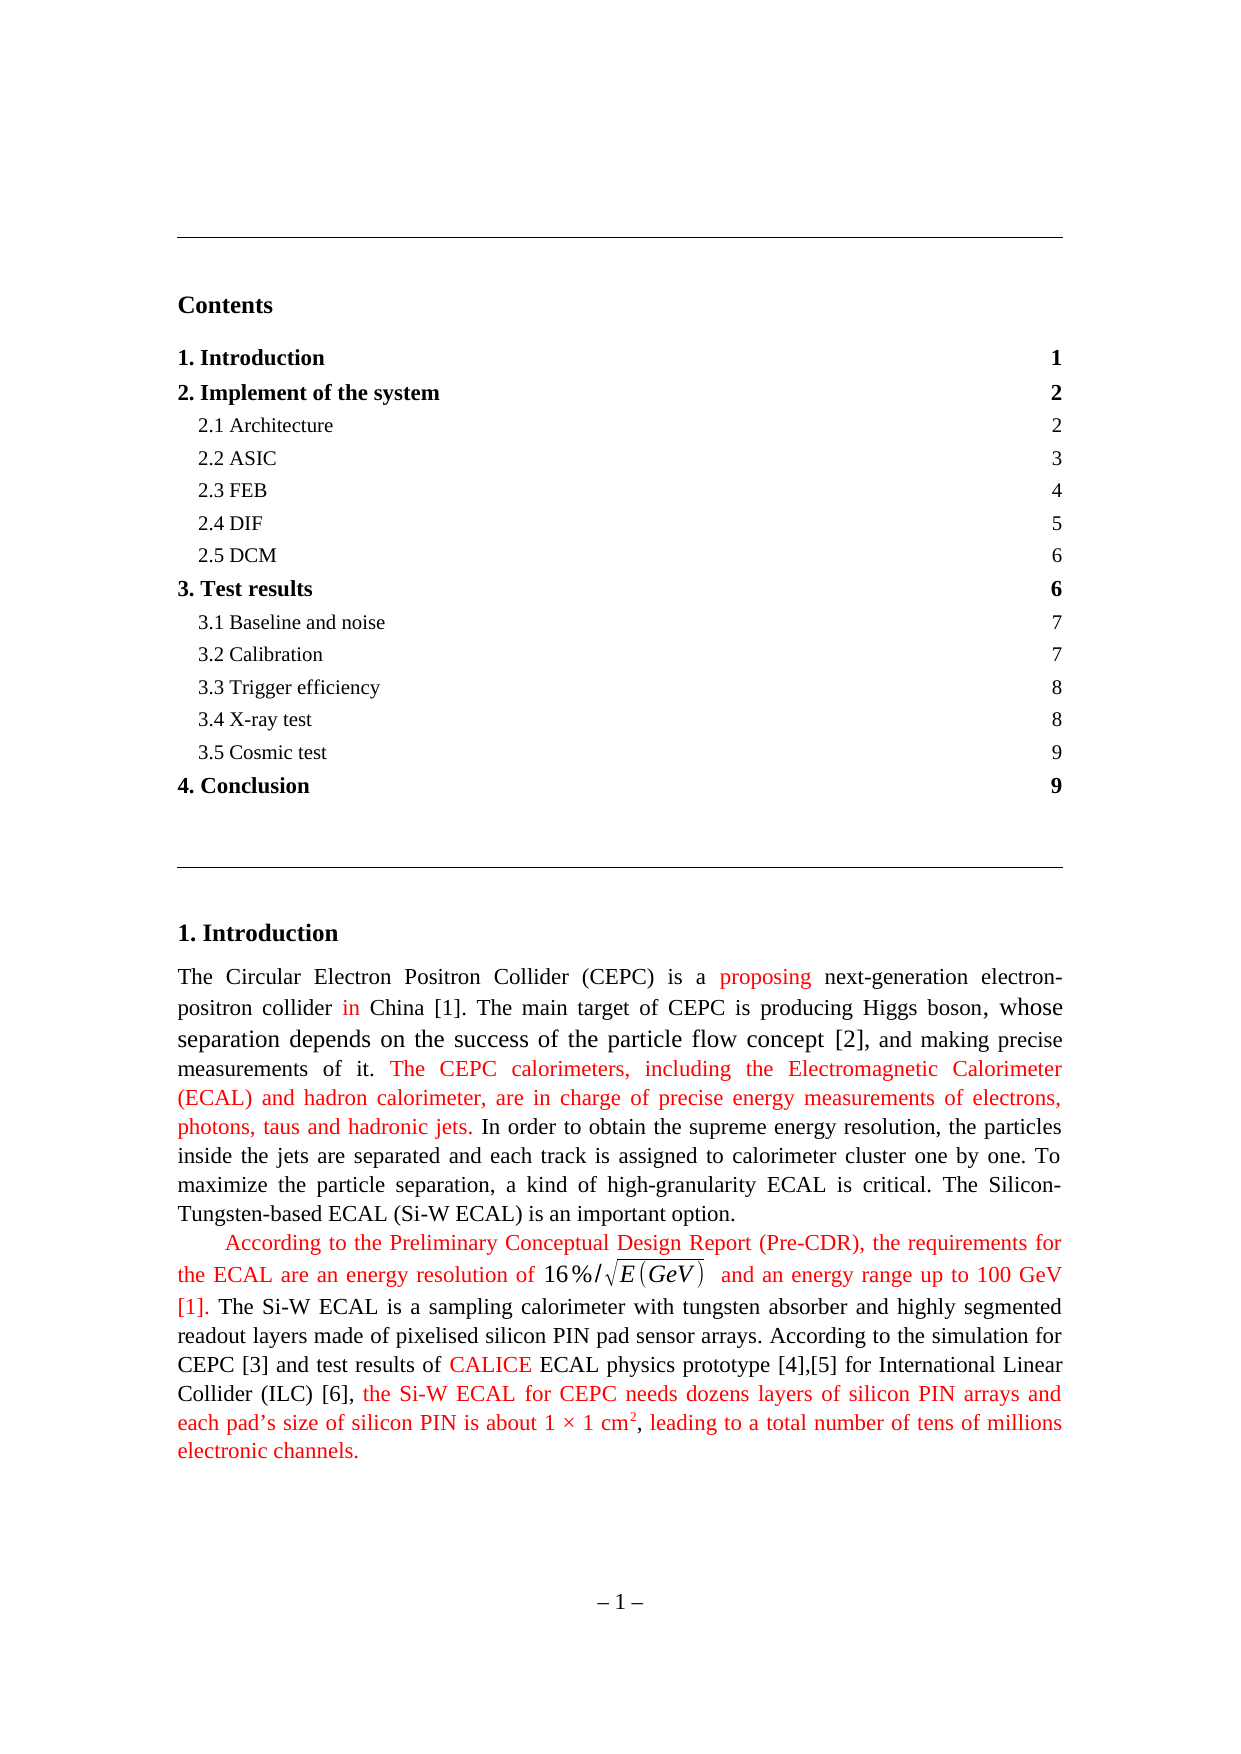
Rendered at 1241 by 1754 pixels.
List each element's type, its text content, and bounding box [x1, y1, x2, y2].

text 3.5 Cosmic test 9 [198, 739, 1063, 764]
text Introduction [177, 918, 1063, 946]
text According to the Preliminary Conceptual Design Report (Pre-CDR), the requirements for the ECAL are an energy resolution of and an energy range up to 100 GeV [1]. The Si-W ECAL is a sampling calorimeter with tungsten absorber and highly segmented readout layers made of pixelised silicon PIN pad sensor arrays. According to the simulation for CEPC [3] and test results of CALICE ECAL physics prototype [4,5] for International Linear Collider (ILC) [6], the Si-W ECAL for CEPC needs dozens layers of silicon PIN arrays and each pad’s size of silicon PIN is about 1 × 1 cm2, leading to a total number of tens of millions electronic channels. [177, 1229, 1063, 1464]
text 4. Conclusion 9 [177, 772, 1063, 798]
text 1. Introduction 1 [177, 344, 1063, 370]
text 3. Test results 6 [177, 575, 1063, 602]
text 2.4 DIF 5 [198, 511, 1063, 534]
text 2.2 ASIC 3 [198, 446, 1063, 470]
text 2.3 FEB 4 [198, 478, 1063, 502]
text 2.5 DCM 6 [198, 543, 1063, 567]
text 3.3 Trigger efficiency 8 [198, 675, 1063, 699]
text 3.2 Calibration 7 [198, 642, 1063, 666]
text 3.4 X-ray test 8 [198, 707, 1063, 731]
text The Circular Electron Positron Collider (CEPC) is a proposing next-generation electron-positron collider in China [1]. The main target of CEPC is producing Higgs boson, whose separation depends on the success of the particle flow concept [2], and making precise measurements of it. The CEPC calorimeters, including the Electromagnetic Calorimeter (ECAL) and hadron calorimeter, are in charge of precise energy measurements of electrons, photons, taus and hadronic jets. In order to obtain the supreme energy resolution, the particles inside the jets are separated and each track is assigned to calorimeter cluster one by one. To maximize the particle separation, a kind of high-granularity ECAL is critical. The Silicon-Tungsten-based ECAL (Si-W ECAL) is an important option. [177, 963, 1063, 1226]
text 3.1 Baseline and noise 7 [198, 610, 1063, 634]
text 2. Implement of the system 2 [177, 379, 1063, 405]
text 2.1 Architecture 2 [198, 413, 1063, 437]
text Contents [177, 238, 1063, 319]
